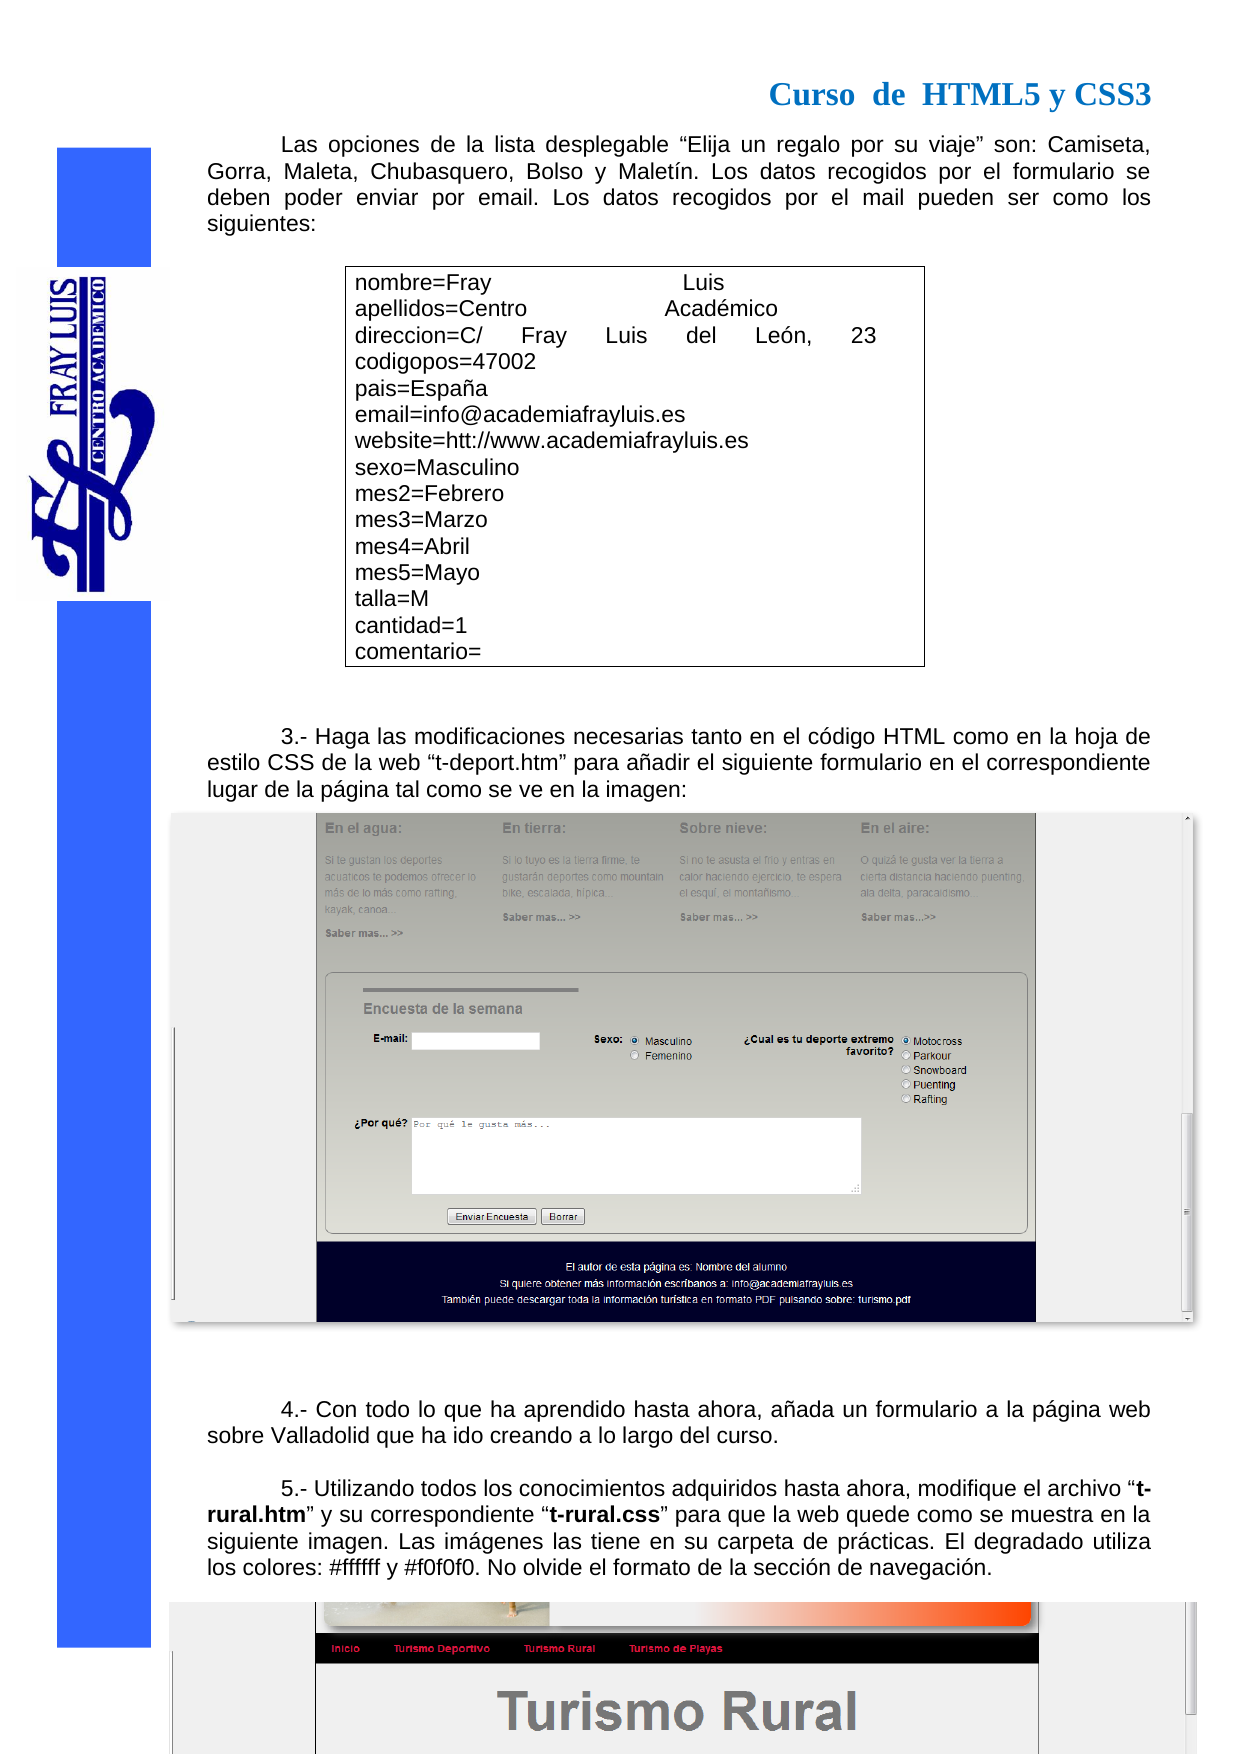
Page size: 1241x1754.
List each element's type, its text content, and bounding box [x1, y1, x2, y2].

text 4.- Con todo lo que ha aprendido hasta ahora, añada un formulario a la página web sobre Valladolid que ha ido creando a lo largo del curso. [207, 1396, 1152, 1448]
text 5.- Utilizando todos los conocimientos adquiridos hasta ahora, modifique el archivo “t-rural.htm” y su correspondiente “t-rural.css” para que la web quede como se muestra en la siguiente imagen. Las imágenes las tiene en su carpeta de prácticas. El degradado utiliza los colores: #ffffff y #f0f0f0. No olvide el formato de la sección de navegación. [207, 1475, 1152, 1580]
text 3.- Haga las modificaciones necesarias tanto en el código HTML como en la hoja de estilo CSS de la web “t-deport.htm” para añadir el siguiente formulario en el correspondiente lugar de la página tal como se ve en la imagen: [207, 723, 1152, 802]
text Las opciones de la lista desplegable “Elija un regalo por su viaje” son: Camiseta, Gorra, Maleta, Chubasquero, Bolso y Maletín. Los datos recogidos por el formulario se deben poder enviar por email. Los datos recogidos por el mail pueden ser como los siguientes: [207, 131, 1152, 237]
picture [171, 813, 1193, 1322]
picture [169, 1602, 1197, 1754]
text nombre=Fray Luis apellidos=Centro Académico direccion=C/ Fray Luis del León, 23 codigopos=47002 pais=España email=info@academiafrayluis.es website=htt://www.academiafrayluis.es sexo=Masculino mes2=Febrero mes3=Marzo mes4=Abril mes5=Mayo talla=M cantidad=1 comentario= [346, 267, 924, 666]
